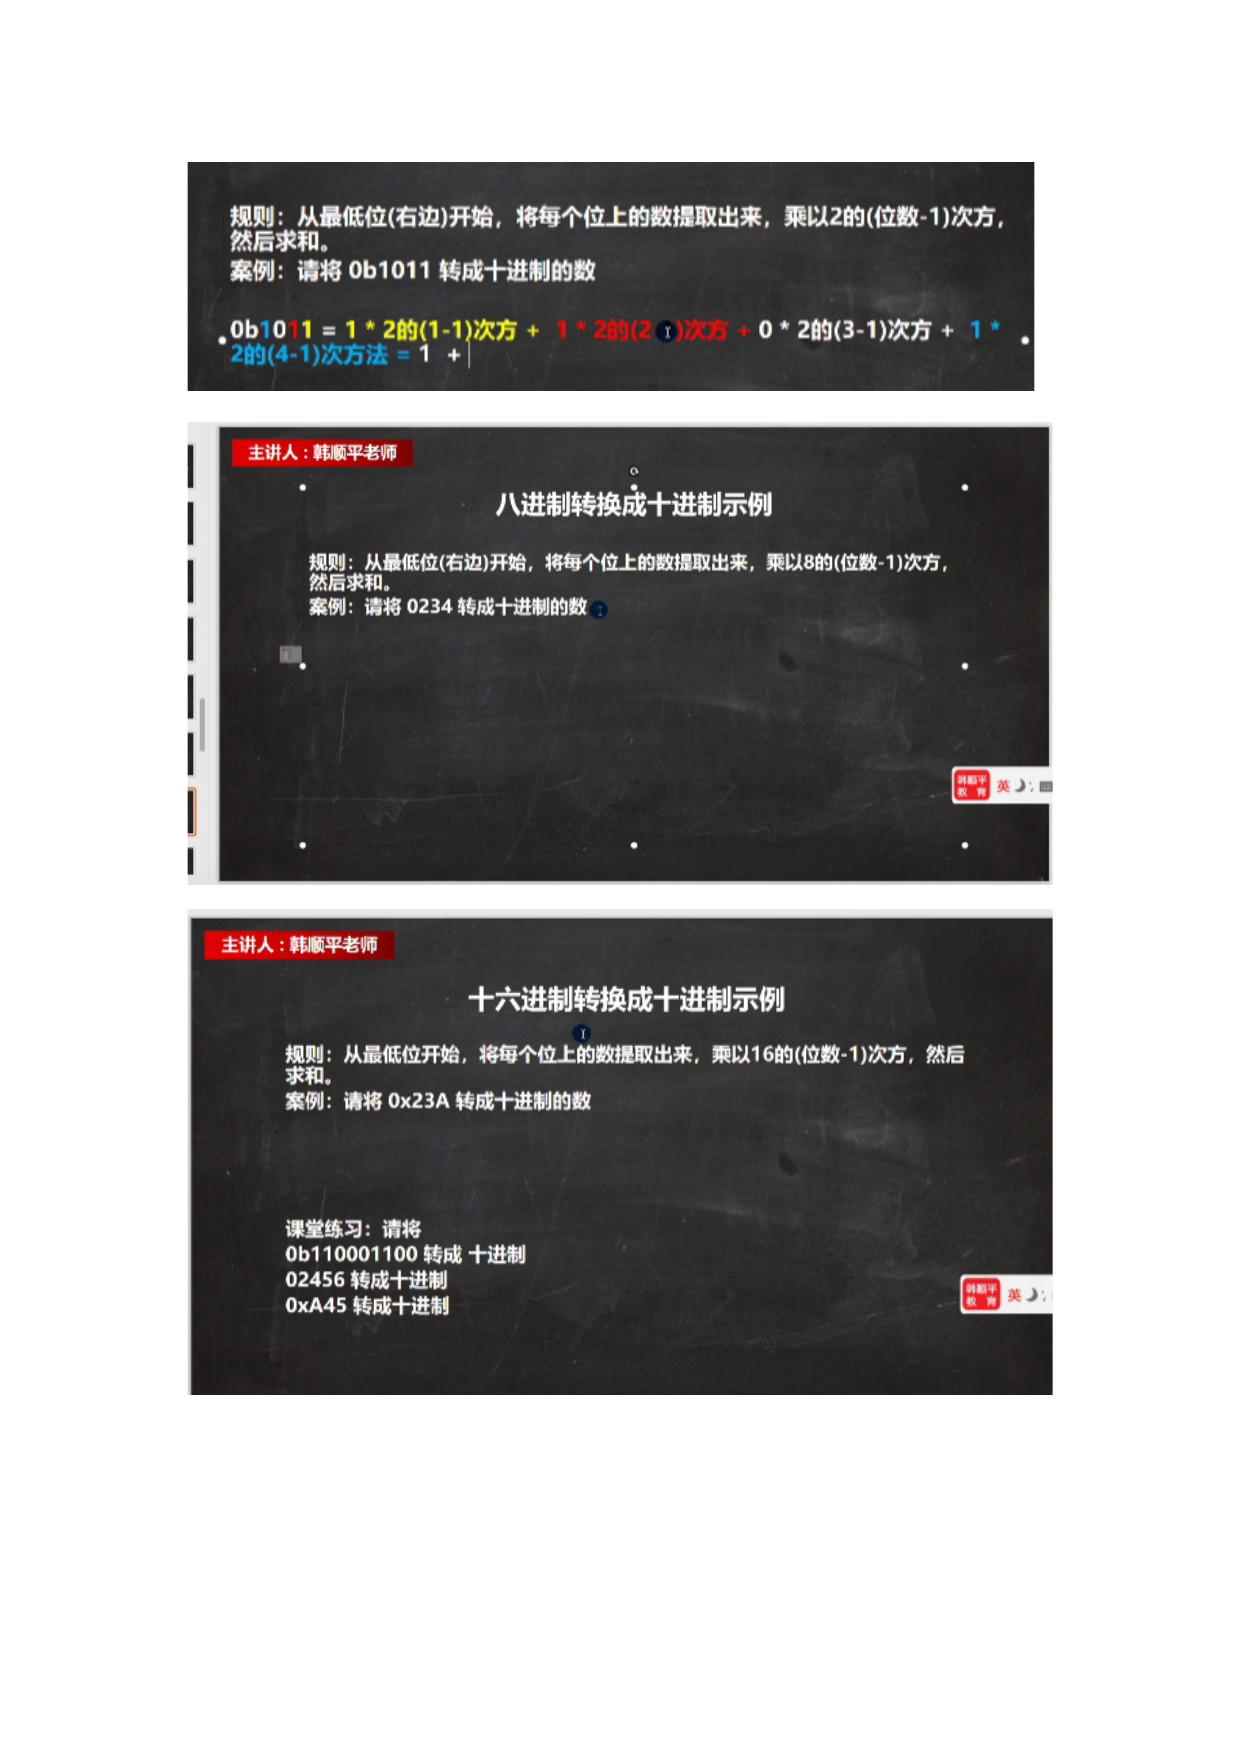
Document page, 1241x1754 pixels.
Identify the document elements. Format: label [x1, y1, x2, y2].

picture [187, 909, 1053, 1395]
picture [187, 162, 1035, 391]
picture [187, 422, 1053, 885]
